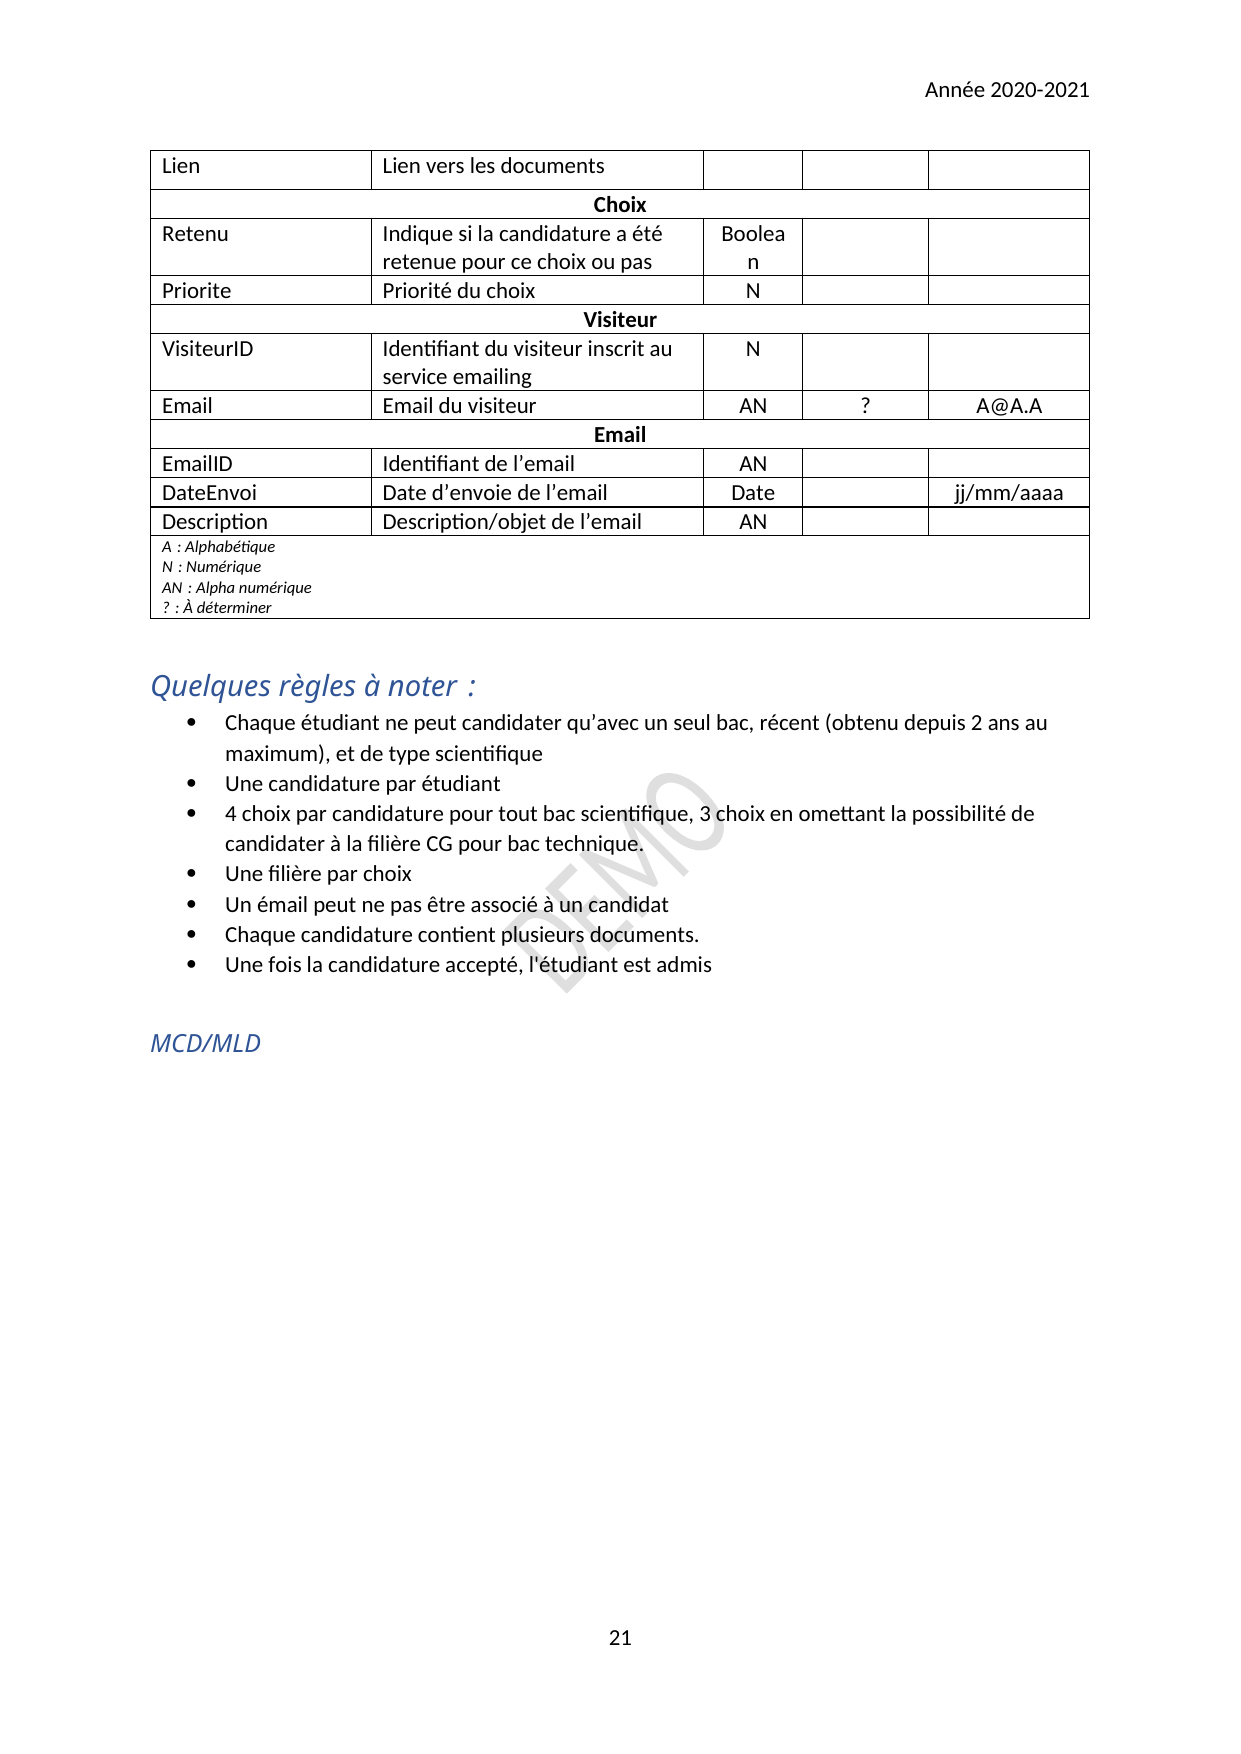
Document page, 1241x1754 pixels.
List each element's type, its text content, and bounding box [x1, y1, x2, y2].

table_cell [929, 508, 1089, 535]
table_cell A : Alphabétique N : Numérique AN : Alpha numérique ? : À déterminer [151, 536, 1089, 618]
table_cell AN [704, 391, 802, 419]
table_cell Priorite [151, 276, 371, 304]
table_cell [803, 478, 928, 506]
table_cell N [704, 276, 802, 304]
table_cell jj/mm/aaaa [929, 478, 1089, 506]
table_cell [803, 219, 928, 275]
table_cell A@A.A [929, 391, 1089, 419]
table_cell Priorité du choix [372, 276, 703, 304]
table_cell Description/objet de l’email [372, 508, 703, 535]
table_cell AN [704, 508, 802, 535]
table_cell [929, 276, 1089, 304]
list Chaque étudiant ne peut candidater qu’avec un seul bac, récent (obtenu depuis 2 ans au maximum), et de type scientifique [187, 708, 1090, 767]
table_cell [929, 219, 1089, 275]
table_cell Identifiant de l’email [372, 449, 703, 477]
table_cell DateEnvoi [151, 478, 371, 506]
table_cell [803, 334, 928, 390]
subtitle Quelques règles à noter : [150, 666, 1090, 705]
table_cell Email [151, 391, 371, 419]
table_cell Indique si la candidature a été retenue pour ce choix ou pas [372, 219, 703, 275]
table_cell Description [151, 508, 371, 535]
table_cell [803, 449, 928, 477]
list 4 choix par candidature pour tout bac scientifique, 3 choix en omettant la possibilité de candidater à la filière CG pour bac technique. [187, 799, 1090, 857]
table_cell Visiteur [151, 305, 1089, 333]
table_cell Email [151, 420, 1089, 448]
table_cell N [704, 334, 802, 390]
table_cell Date d’envoie de l’email [372, 478, 703, 506]
table_cell Identifiant du visiteur inscrit au service emailing [372, 334, 703, 390]
subtitle MCD/MLD [150, 1025, 1090, 1059]
table_cell EmailID [151, 449, 371, 477]
table_cell ? [803, 391, 928, 419]
table_cell Lien vers les documents [372, 151, 703, 189]
list Une fois la candidature accepté, l'étudiant est admis [187, 950, 1090, 978]
table_cell Choix [151, 190, 1089, 218]
table_cell Retenu [151, 219, 371, 275]
table_cell Email du visiteur [372, 391, 703, 419]
table_cell [803, 276, 928, 304]
list Une filière par choix [187, 859, 1090, 887]
table_cell VisiteurID [151, 334, 371, 390]
table_cell [803, 151, 928, 189]
table_cell [929, 151, 1089, 189]
table_cell [803, 508, 928, 535]
table_cell [929, 334, 1089, 390]
table_cell AN [704, 449, 802, 477]
table_cell [929, 449, 1089, 477]
table_cell Boolean [704, 219, 802, 275]
list Chaque candidature contient plusieurs documents. [187, 920, 1090, 948]
list Une candidature par étudiant [187, 769, 1090, 797]
table_cell Date [704, 478, 802, 506]
table_cell Lien [151, 151, 371, 189]
table_cell [704, 151, 802, 189]
list Un émail peut ne pas être associé à un candidat [187, 890, 1090, 918]
